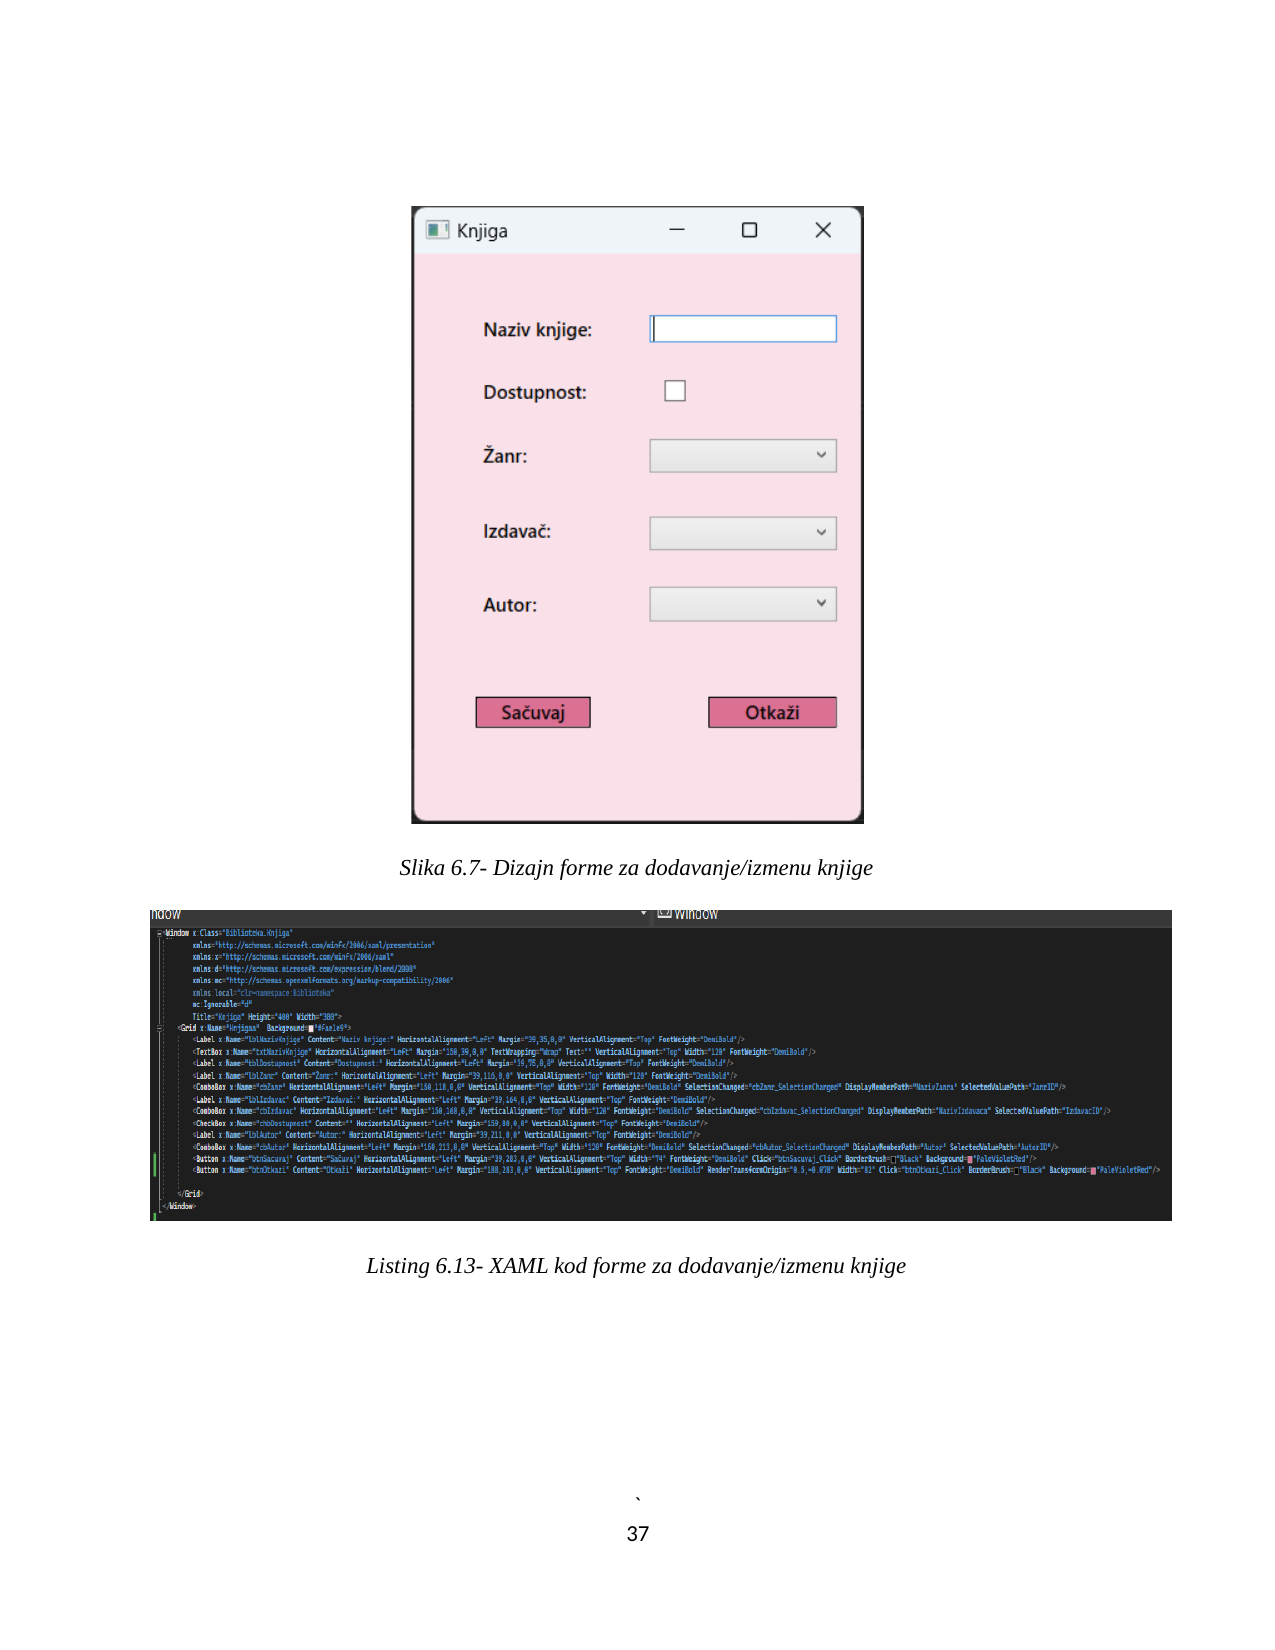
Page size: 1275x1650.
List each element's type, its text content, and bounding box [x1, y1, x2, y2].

text Listing 6.13- XAML kod forme za dodavanje/izmenu knjige [150, 1252, 1125, 1278]
picture [150, 910, 1172, 1221]
text Slika 6.7- Dizajn forme za dodavanje/izmenu knjige [150, 854, 1125, 880]
picture [411, 206, 864, 824]
